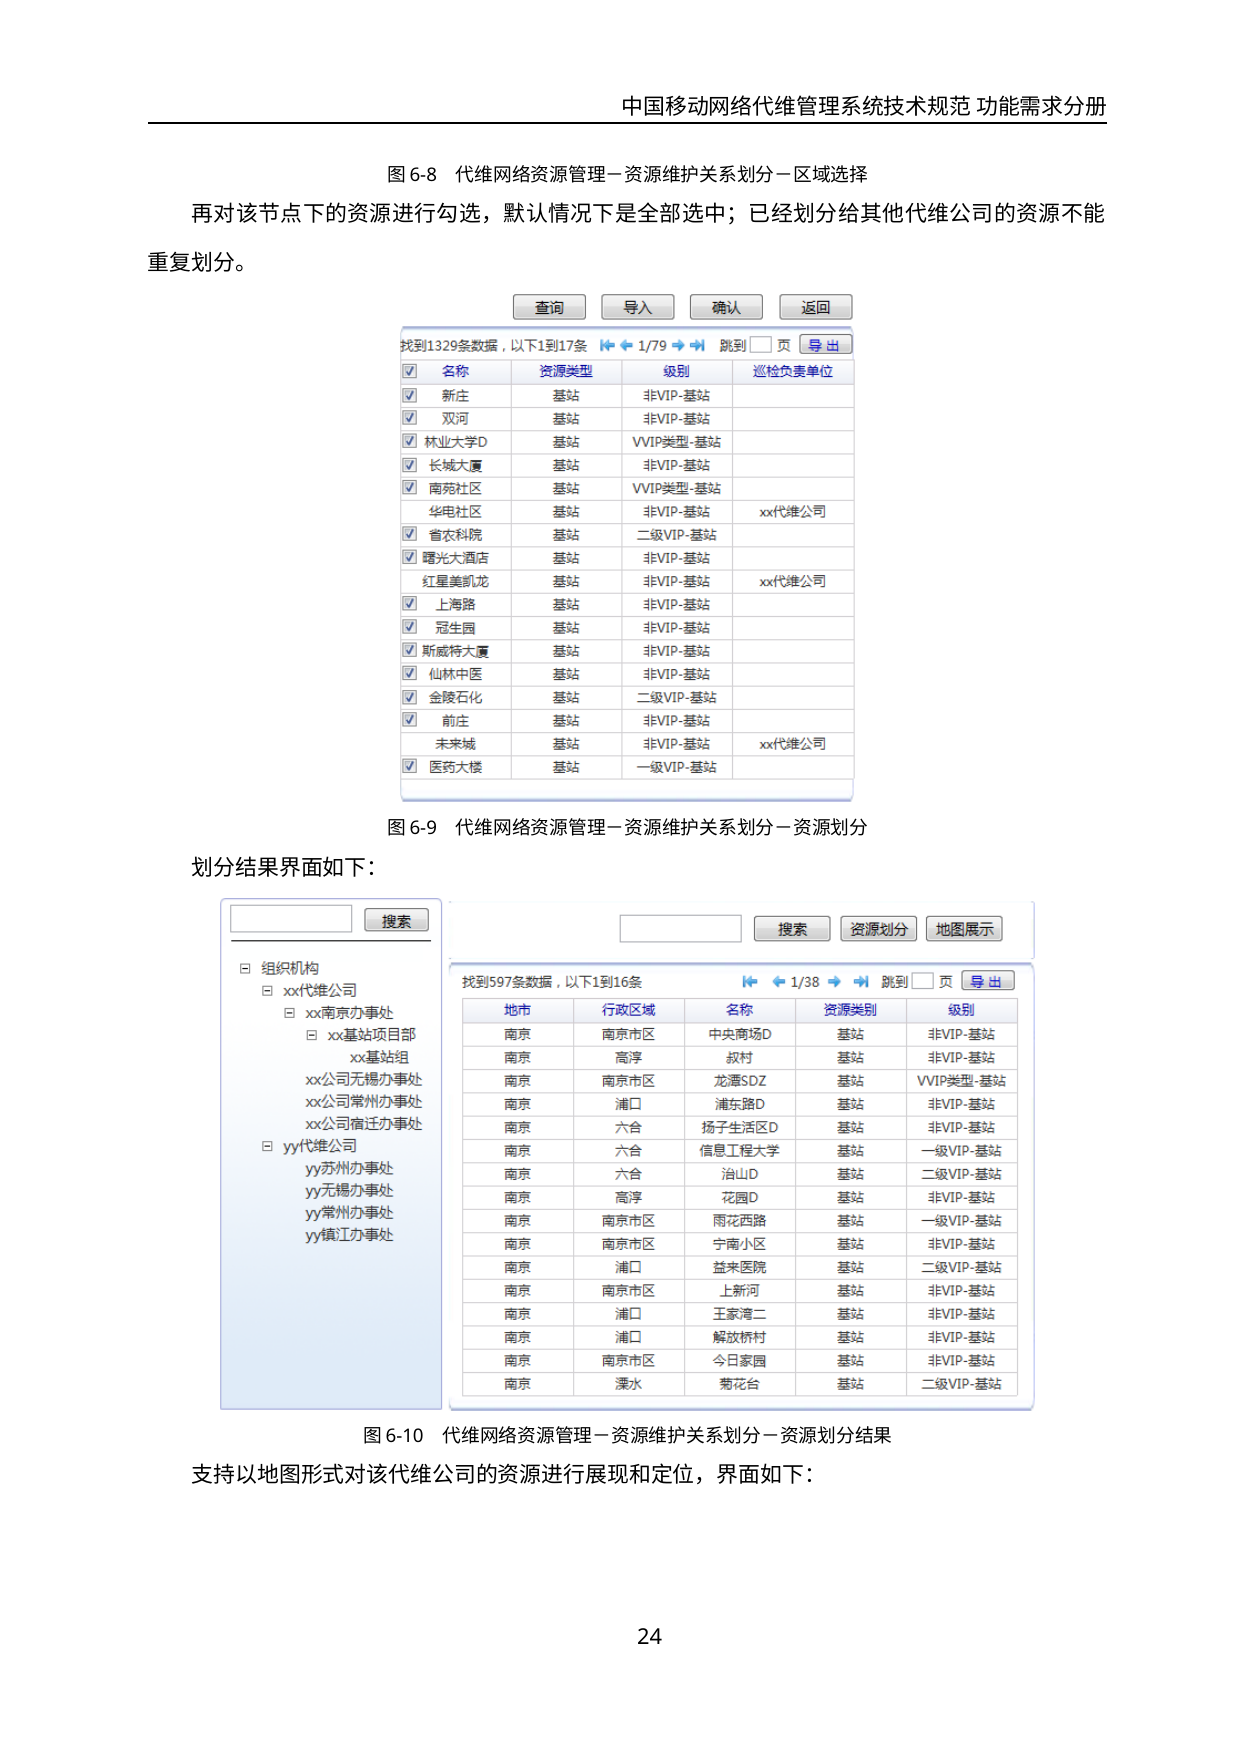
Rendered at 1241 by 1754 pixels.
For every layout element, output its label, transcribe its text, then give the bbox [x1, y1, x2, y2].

text 划分结果界面如下： [148, 849, 1107, 882]
picture [398, 292, 857, 804]
text 再对该节点下的资源进行勾选，默认情况下是全部选中；已经划分给其他代维公司的资源不能重复划分。 [148, 196, 1107, 277]
text 支持以地图形式对该代维公司的资源进行展现和定位，界面如下： [148, 1457, 1107, 1489]
picture [218, 897, 1037, 1412]
